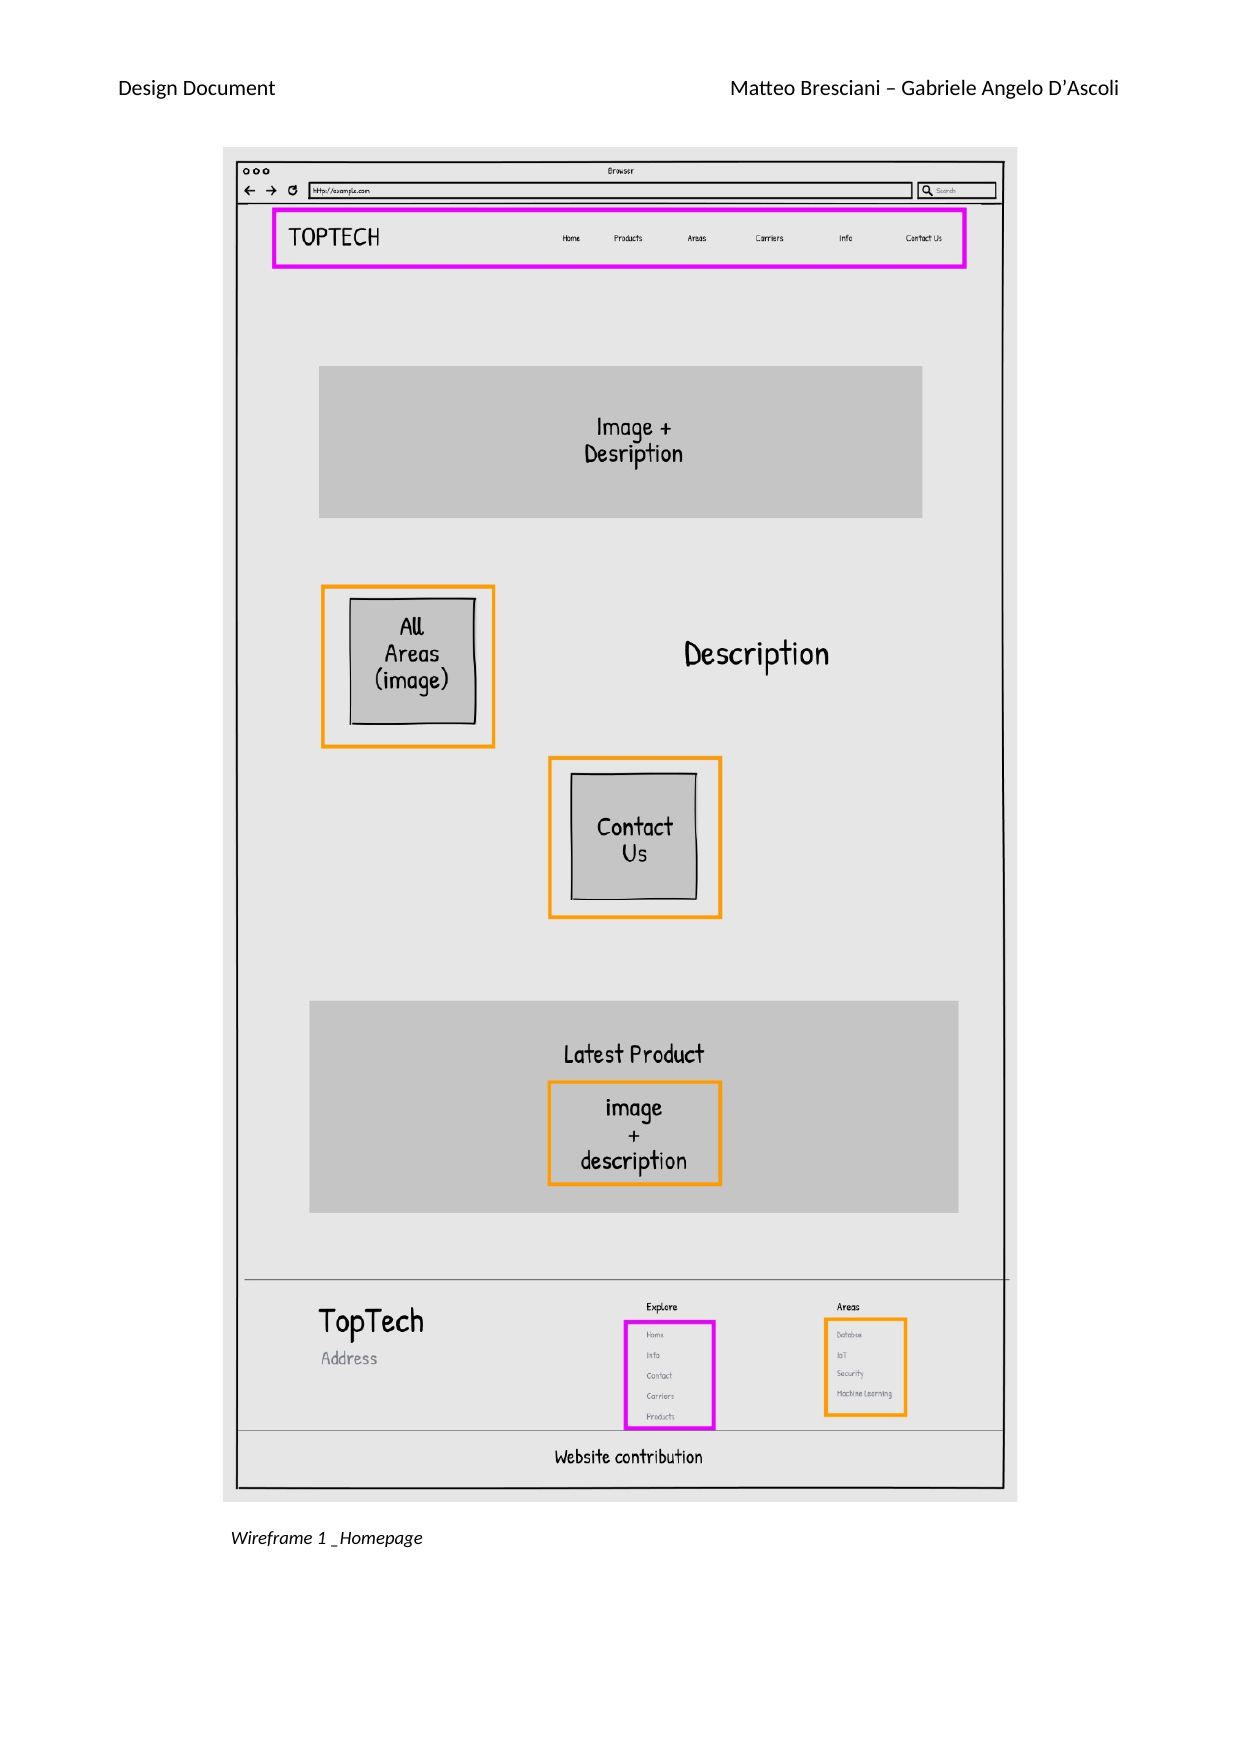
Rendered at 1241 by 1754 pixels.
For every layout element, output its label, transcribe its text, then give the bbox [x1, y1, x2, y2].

list Wireframe 1 _Homepage [231, 1526, 1122, 1549]
picture [222, 147, 1018, 1502]
